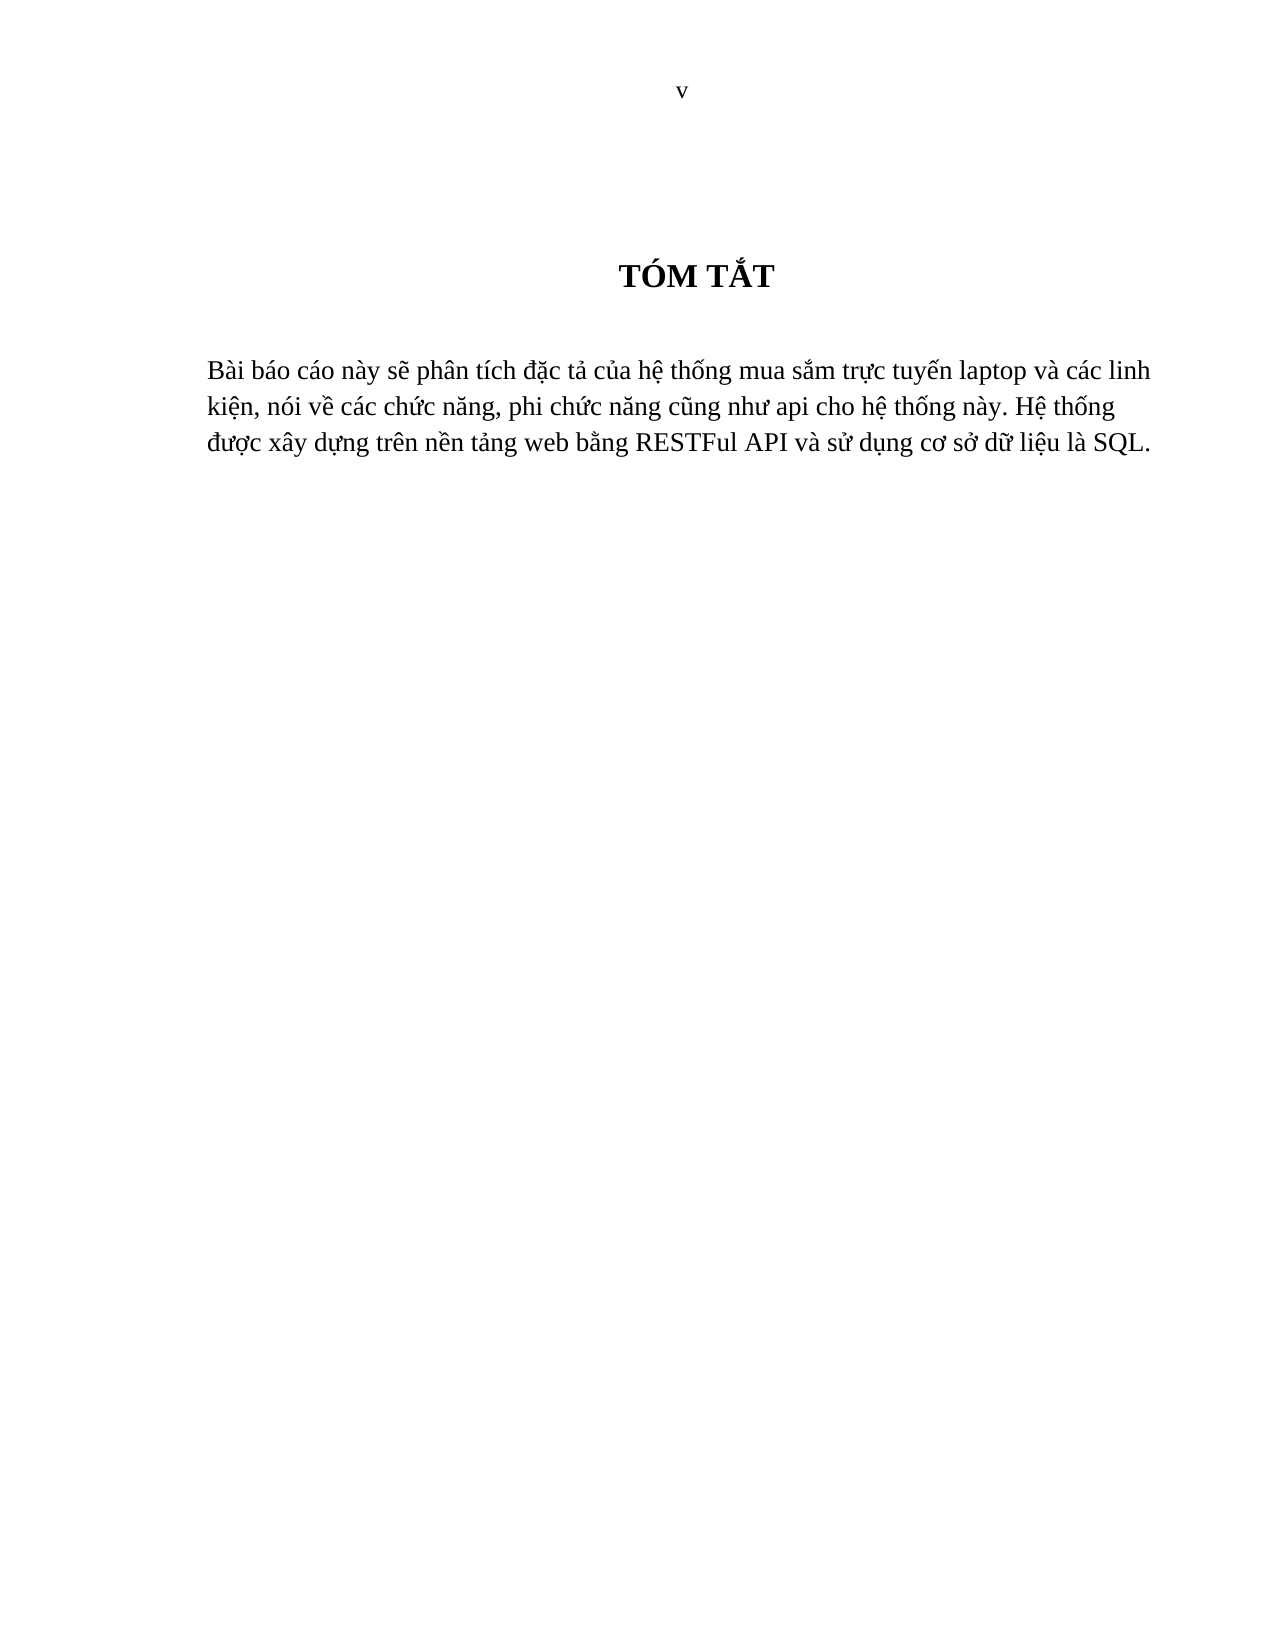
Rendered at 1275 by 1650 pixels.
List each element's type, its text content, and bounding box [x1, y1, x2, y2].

subtitle TÓM TẮT [236, 257, 1157, 295]
text Bài báo cáo này sẽ phân tích đặc tả của hệ thống mua sắm trực tuyến laptop và các linh kiện, nói về các chức năng, phi chức năng cũng như api cho hệ thống này. Hệ thống được xây dựng trên nền tảng web bằng RESTFul API và sử dụng cơ sở dữ liệu là SQL. [207, 354, 1157, 457]
